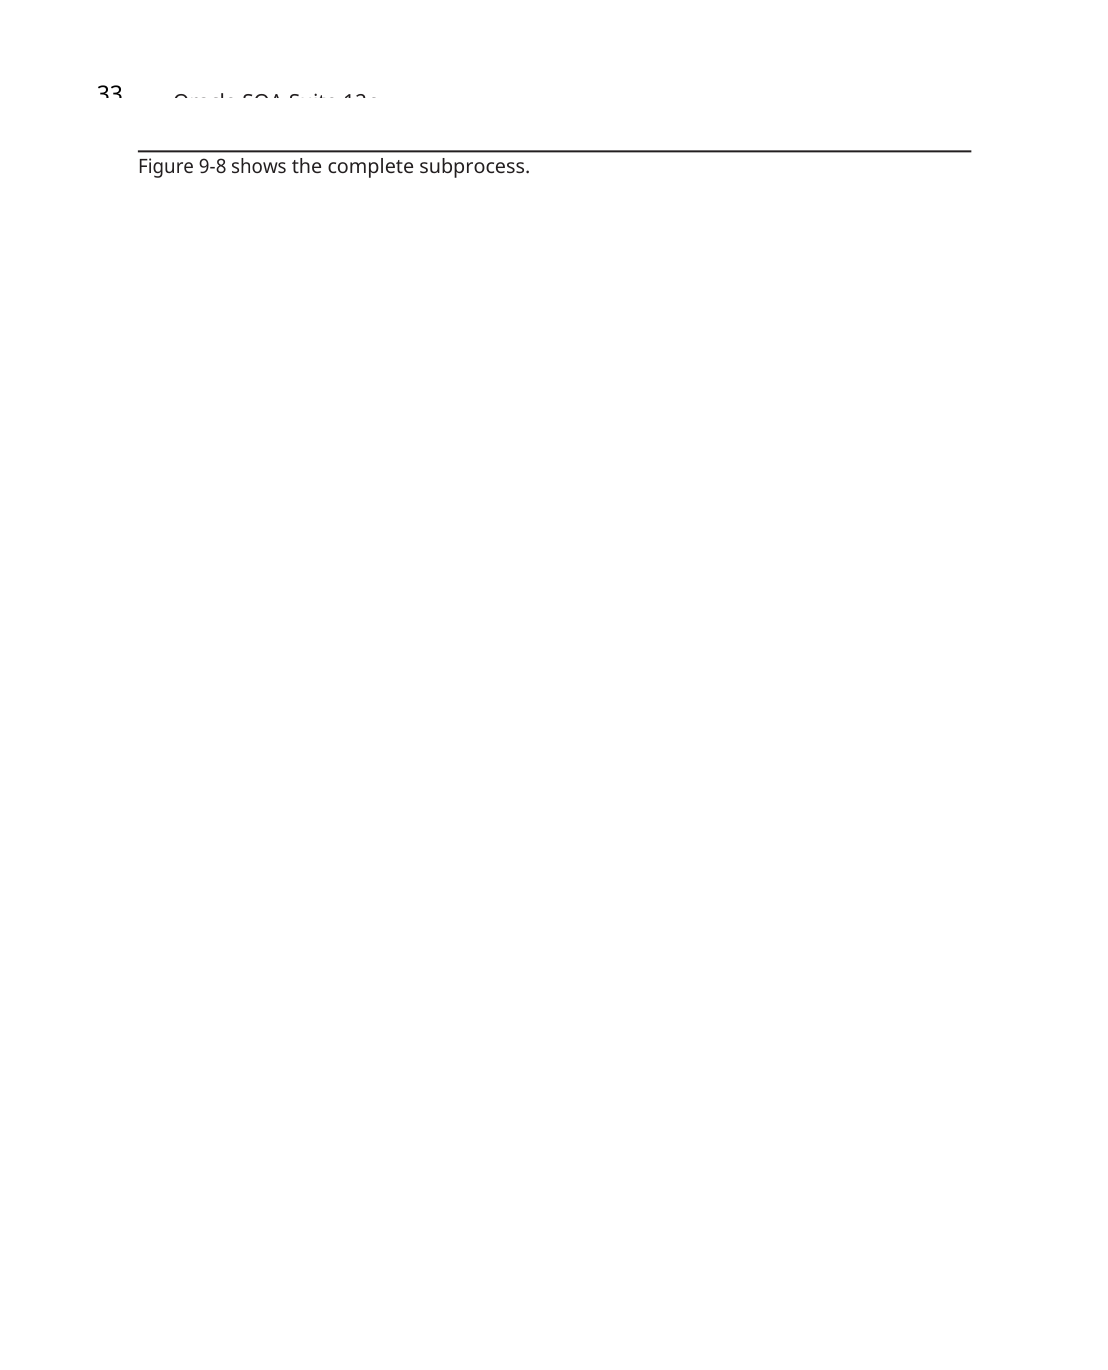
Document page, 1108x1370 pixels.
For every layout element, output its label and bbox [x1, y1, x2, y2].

text [138, 152, 961, 179]
